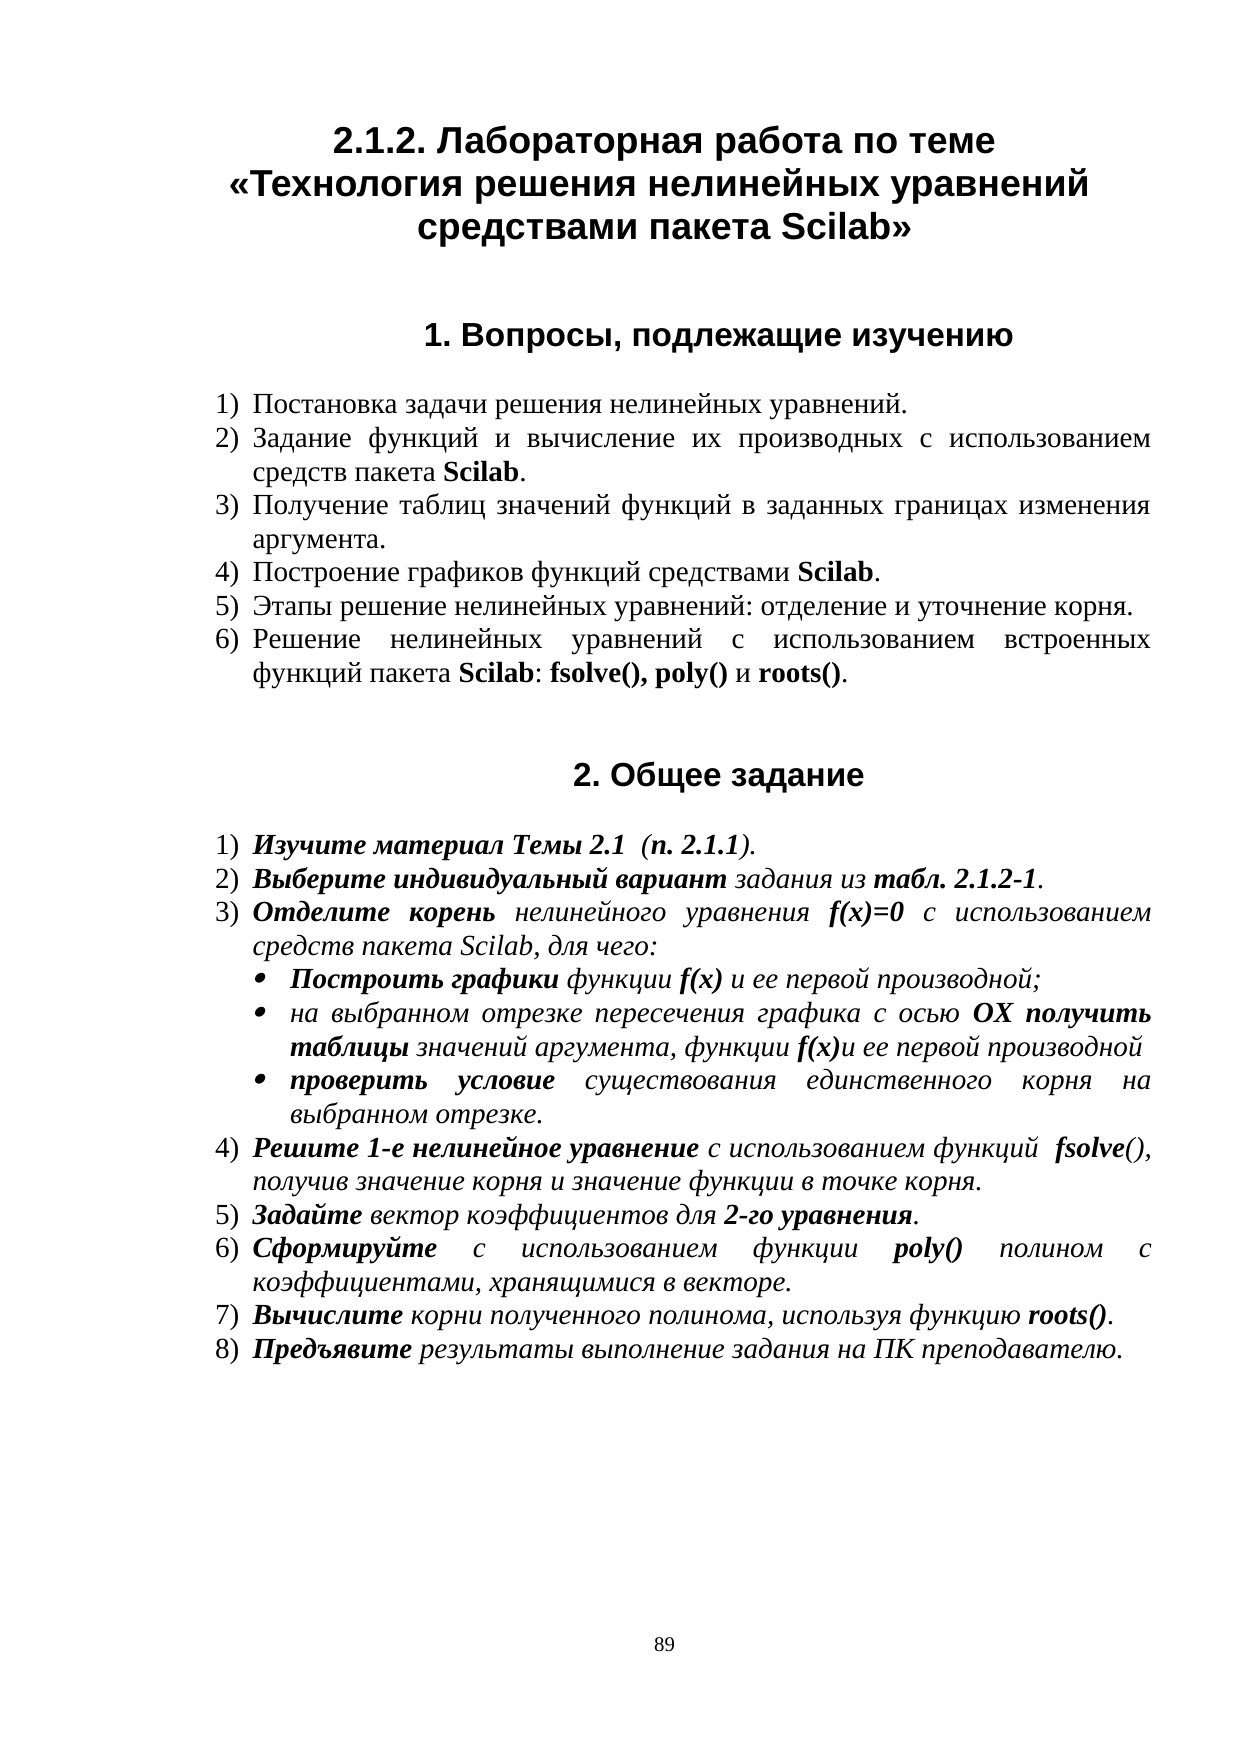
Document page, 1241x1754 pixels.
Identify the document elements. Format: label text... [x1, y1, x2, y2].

subtitle 1. Вопросы, подлежащие изучению [286, 314, 1152, 353]
list Вычислите корни полученного полинома, используя функцию roots(). [215, 1297, 1152, 1331]
subtitle 2. Общее задание [286, 756, 1152, 794]
list Построить графики функции f(x) и ее первой производной; [252, 962, 1152, 995]
list на выбранном отрезке пересечения графика с осью ОХ получить таблицы значений аргумента, функции f(x)и ее первой производной [252, 995, 1152, 1062]
list Предъявите результаты выполнение задания на ПК преподавателю. [215, 1331, 1152, 1364]
list Постановка задачи решения нелинейных уравнений. [215, 387, 1152, 420]
list Задание функций и вычисление их производных с использованием средств пакета Scilab. [215, 420, 1152, 487]
list проверить условие существования единственного корня на выбранном отрезке. [252, 1062, 1152, 1130]
list Решите 1-е нелинейное уравнение с использованием функций fsolve(), получив значение корня и значение функции в точке корня. [215, 1130, 1152, 1197]
list Этапы решение нелинейных уравнений: отделение и уточнение корня. [215, 588, 1152, 621]
list Отделите корень нелинейного уравнения f(x)=0 с использованием средств пакета Scilab, для чего: [215, 894, 1152, 962]
list Задайте вектор коэффициентов для 2-го уравнения. [215, 1197, 1152, 1230]
subtitle 2.1.2. Лабораторная работа по теме [177, 118, 1152, 161]
list Изучите материал Темы 2.1 (п. 2.1.1). [215, 827, 1152, 861]
list Получение таблиц значений функций в заданных границах изменения аргумента. [215, 487, 1152, 554]
list Построение графиков функций средствами Scilab. [215, 554, 1152, 588]
list Решение нелинейных уравнений с использованием встроенных функций пакета Scilab: fsolve(), poly() и roots(). [215, 621, 1152, 688]
list Выберите индивидуальный вариант задания из табл. 2.1.2-1. [215, 861, 1152, 894]
list Сформируйте с использованием функции poly() полином с коэффициентами, хранящимися в векторе. [215, 1230, 1152, 1297]
subtitle «Технология решения нелинейных уравнений средствами пакета Scilab» [177, 161, 1152, 247]
